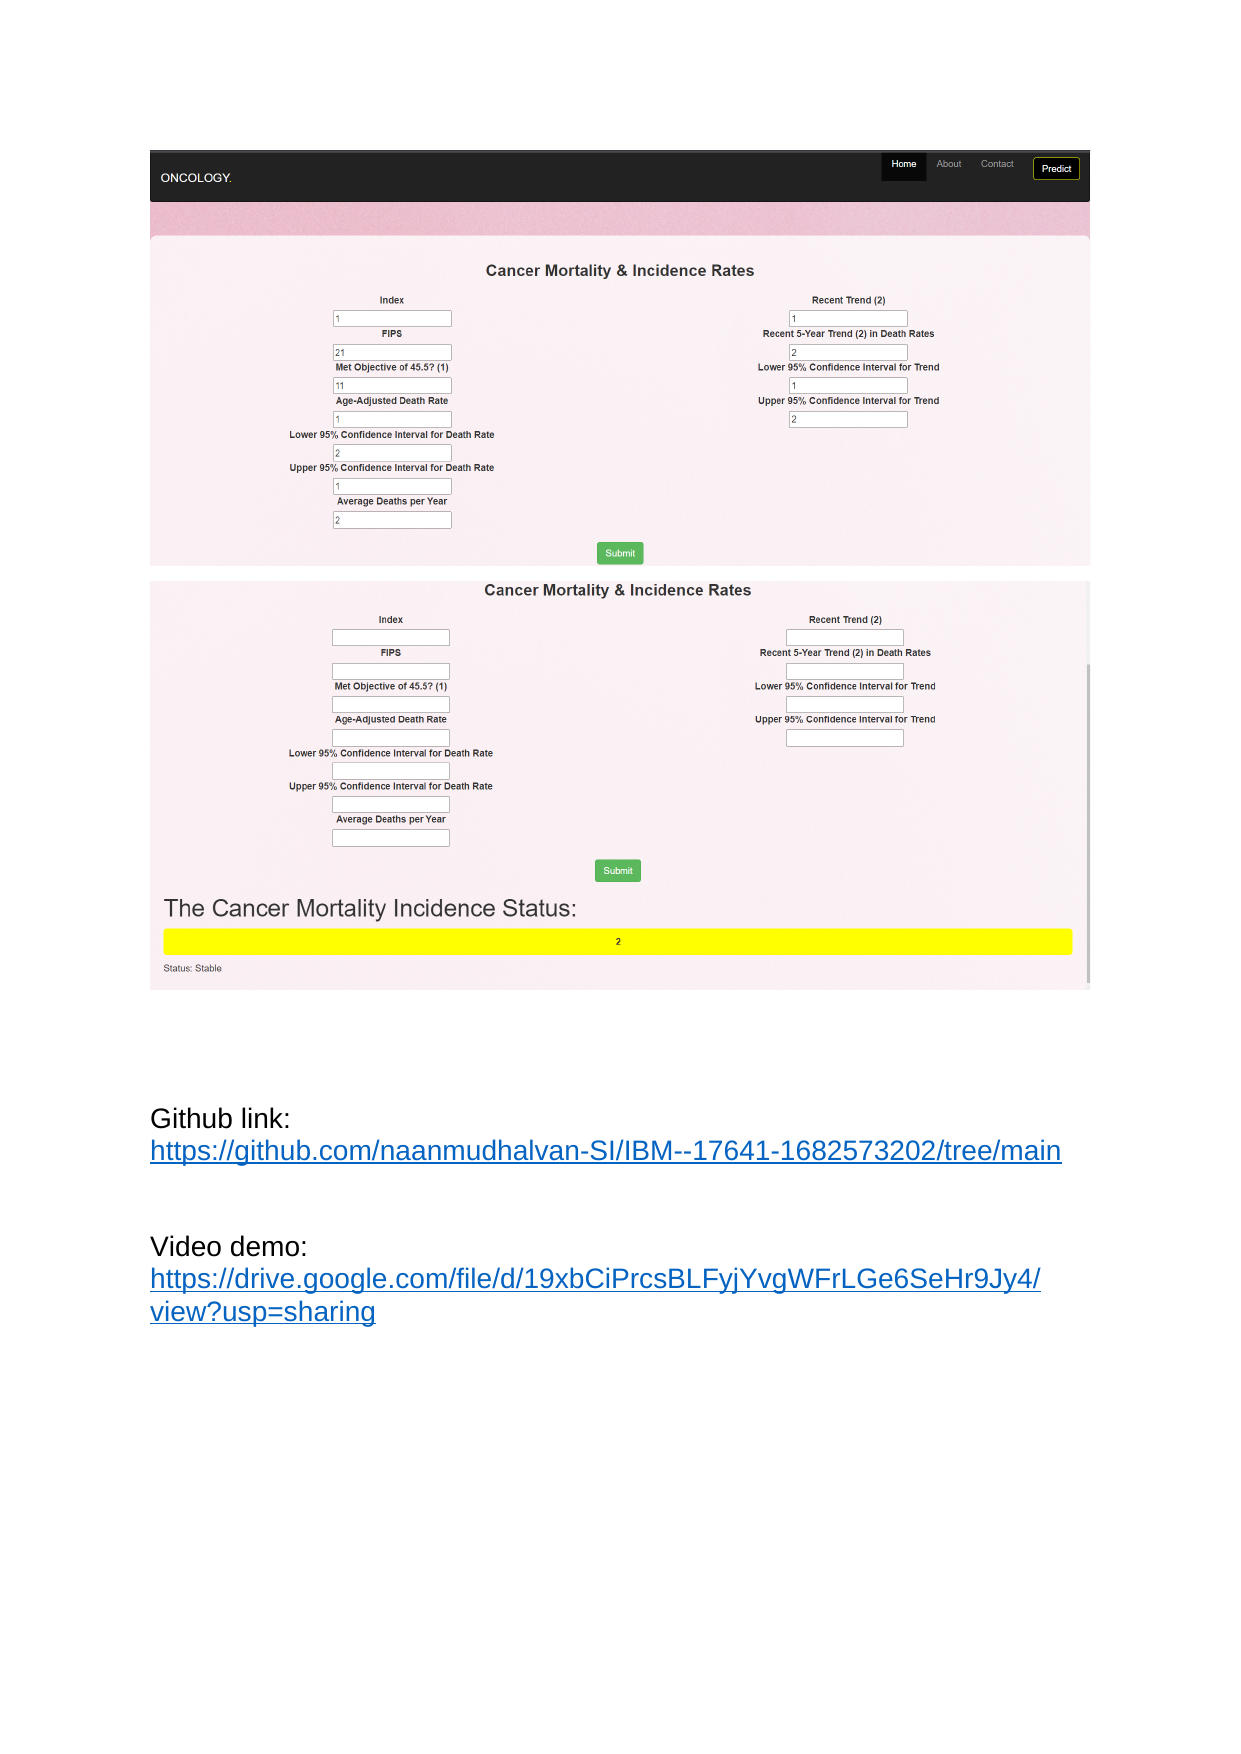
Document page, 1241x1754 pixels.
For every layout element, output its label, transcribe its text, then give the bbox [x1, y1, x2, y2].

text Video demo: https://drive.google.com/file/d/19xbCiPrcsBLFyjYvgWFrLGe6SeHr9Jy4/view?usp=sharing [150, 1230, 1090, 1327]
picture [150, 581, 1091, 990]
picture [150, 150, 1091, 566]
text Github link: https://github.com/naanmudhalvan-SI/IBM--17641-1682573202/tree/main [150, 1102, 1090, 1166]
